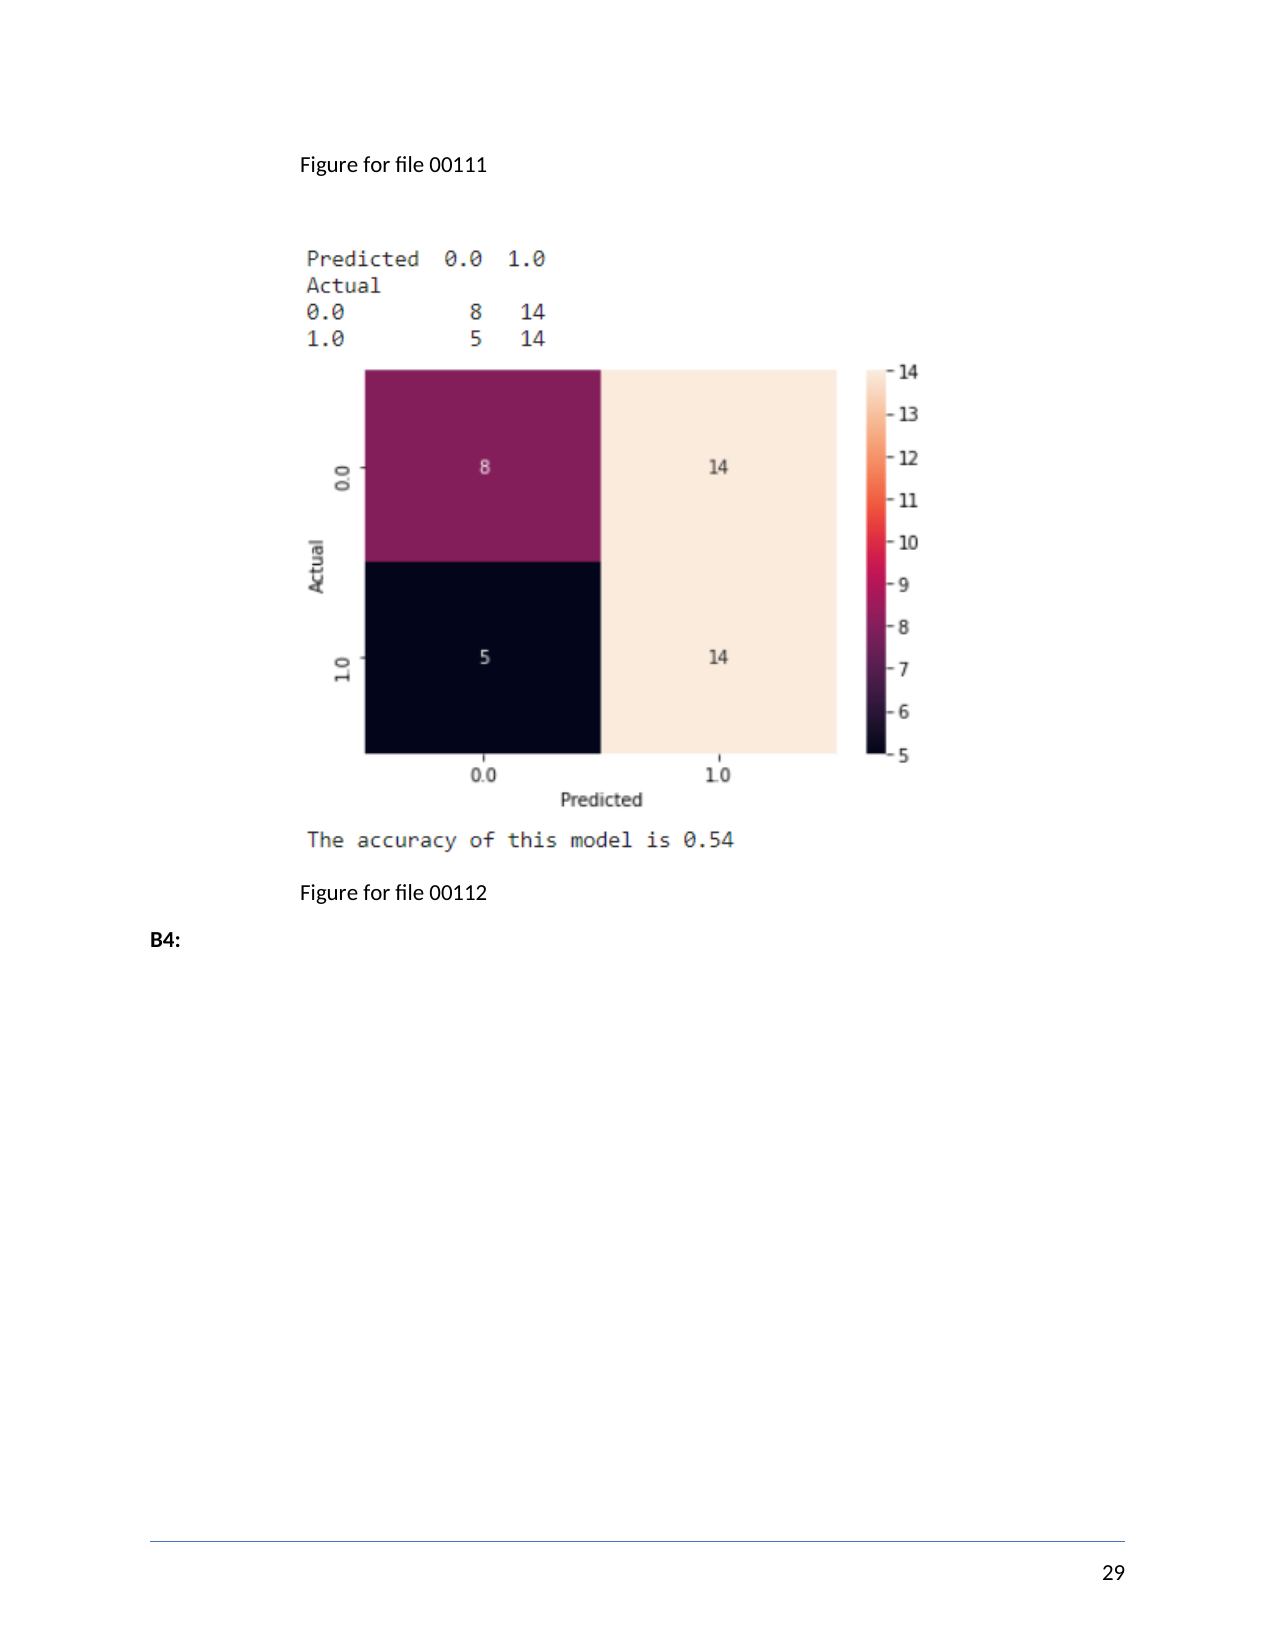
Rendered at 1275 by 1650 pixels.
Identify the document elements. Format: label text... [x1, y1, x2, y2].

text Figure for file 00111 [225, 150, 1125, 178]
text Figure for file 00112 [225, 878, 1125, 906]
text B4: [150, 925, 1125, 953]
picture [300, 243, 935, 860]
